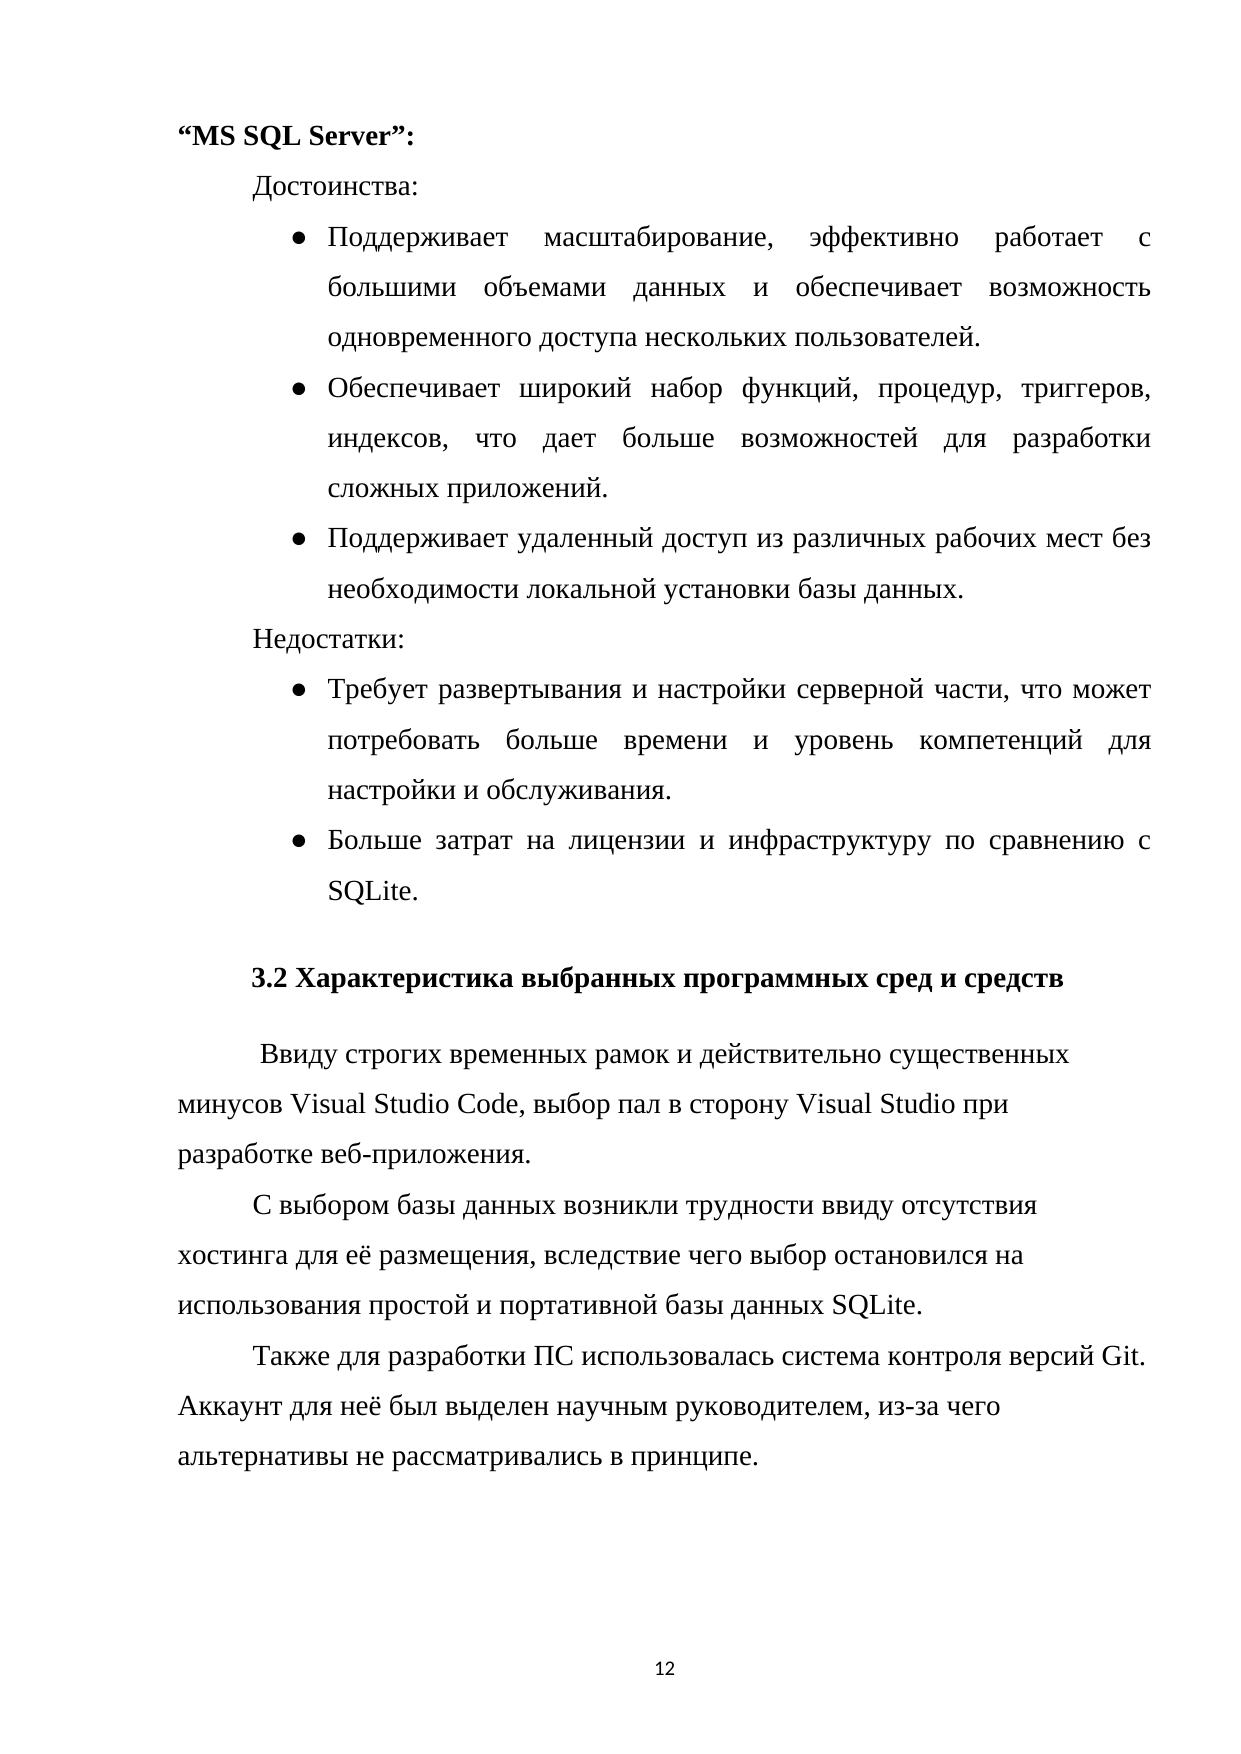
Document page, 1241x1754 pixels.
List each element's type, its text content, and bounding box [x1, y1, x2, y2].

text Ввиду строгих временных рамок и действительно существенных минусов Visual Studio Code, выбор пал в сторону Visual Studio при разработке веб-приложения. [177, 1036, 1152, 1170]
text Недостатки: [177, 621, 1152, 655]
list Требует развертывания и настройки серверной части, что может потребовать больше времени и уровень компетенций для настройки и обслуживания. [290, 672, 1152, 806]
text “MS SQL Server”: [177, 118, 1152, 152]
list Поддерживает масштабирование, эффективно работает с большими объемами данных и обеспечивает возможность одновременного доступа нескольких пользователей. [290, 219, 1152, 353]
list Обеспечивает широкий набор функций, процедур, триггеров, индексов, что дает больше возможностей для разработки сложных приложений. [290, 370, 1152, 504]
text Достоинства: [177, 168, 1152, 202]
list Больше затрат на лицензии и инфраструктуру по сравнению с SQLite. [290, 822, 1152, 906]
text С выбором базы данных возникли трудности ввиду отсутствия хостинга для её размещения, вследствие чего выбор остановился на использования простой и портативной базы данных SQLite. [177, 1187, 1152, 1321]
list Поддерживает удаленный доступ из различных рабочих мест без необходимости локальной установки базы данных. [290, 521, 1152, 604]
text Также для разработки ПС использовалась система контроля версий Git. Аккаунт для неё был выделен научным руководителем, из-за чего альтернативы не рассматривались в принципе. [177, 1338, 1152, 1472]
text 3.2 Характеристика выбранных программных сред и средств [177, 961, 1152, 994]
